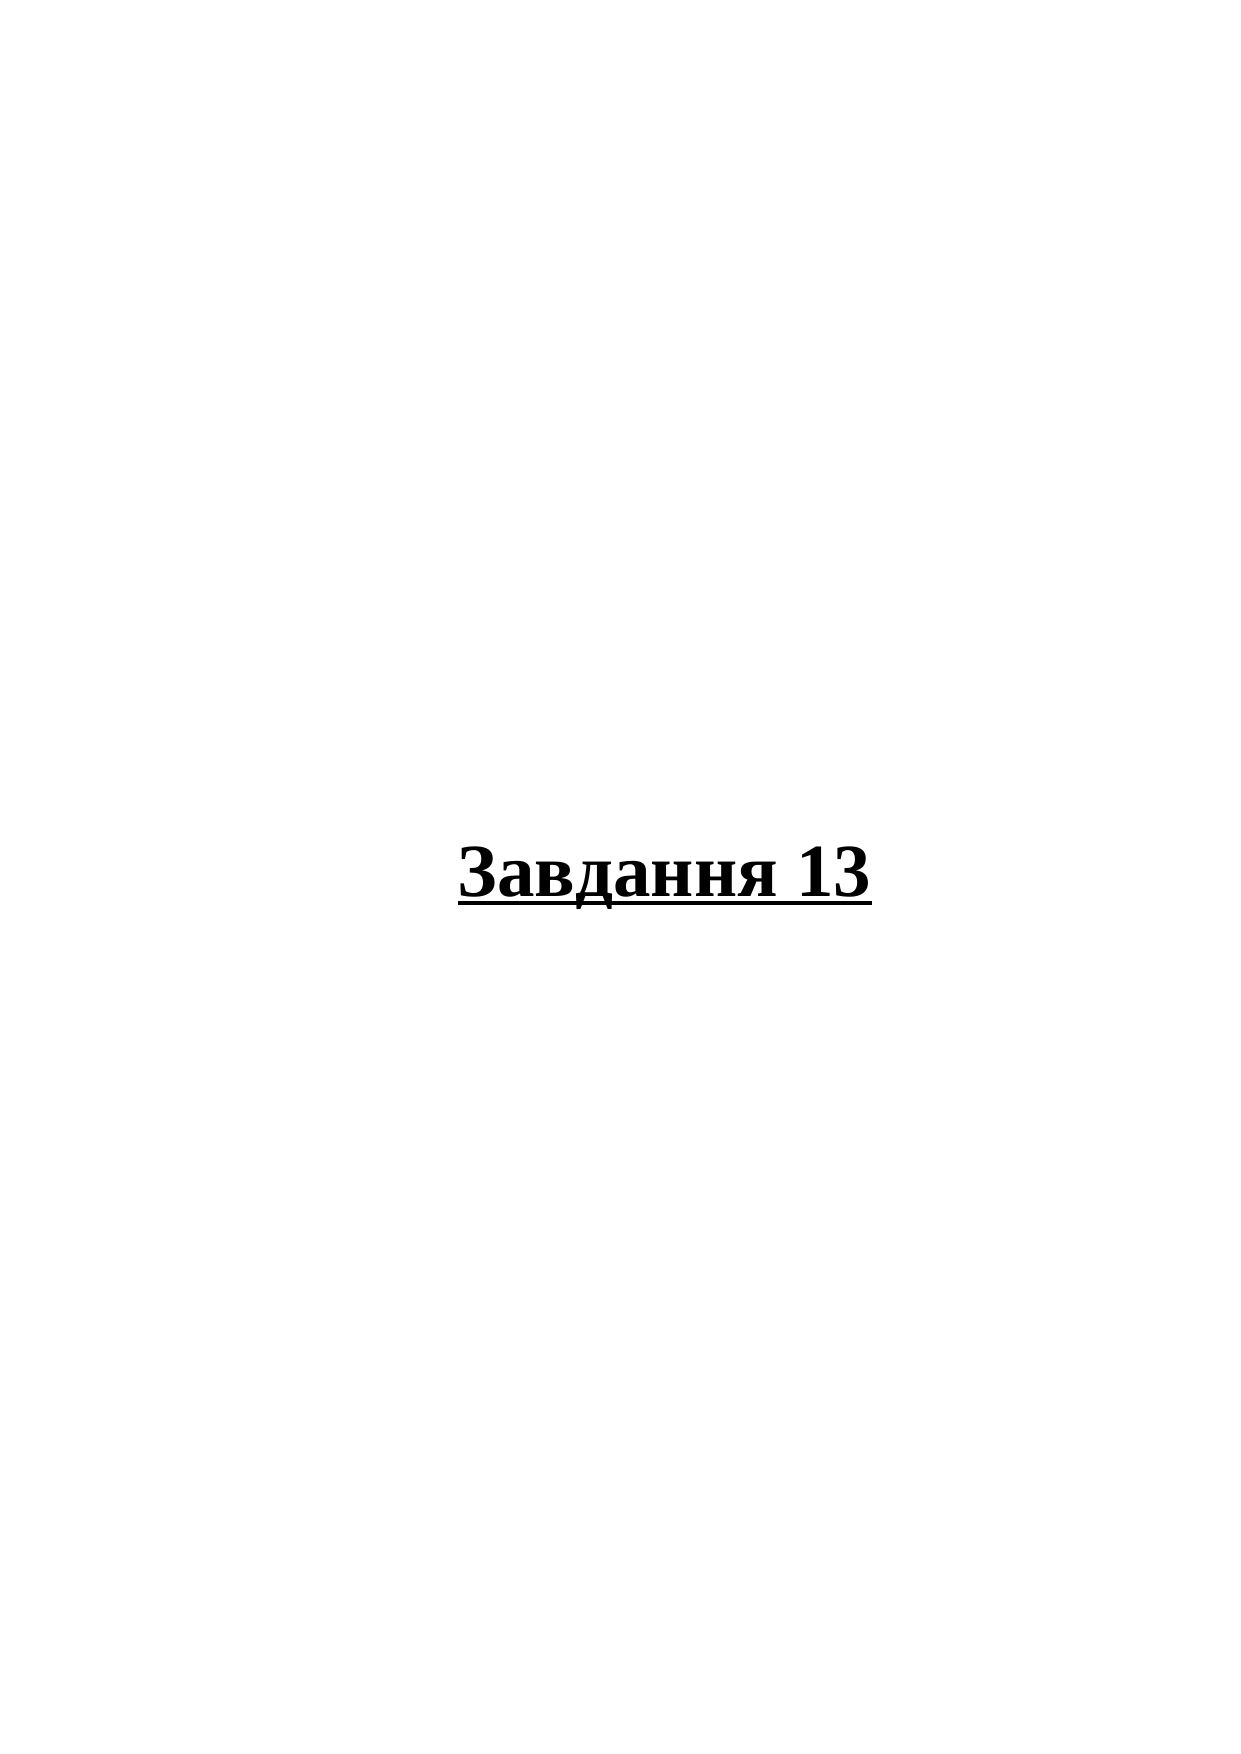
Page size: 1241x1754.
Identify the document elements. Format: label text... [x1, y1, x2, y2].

subtitle Завдання 13 [177, 827, 1152, 913]
